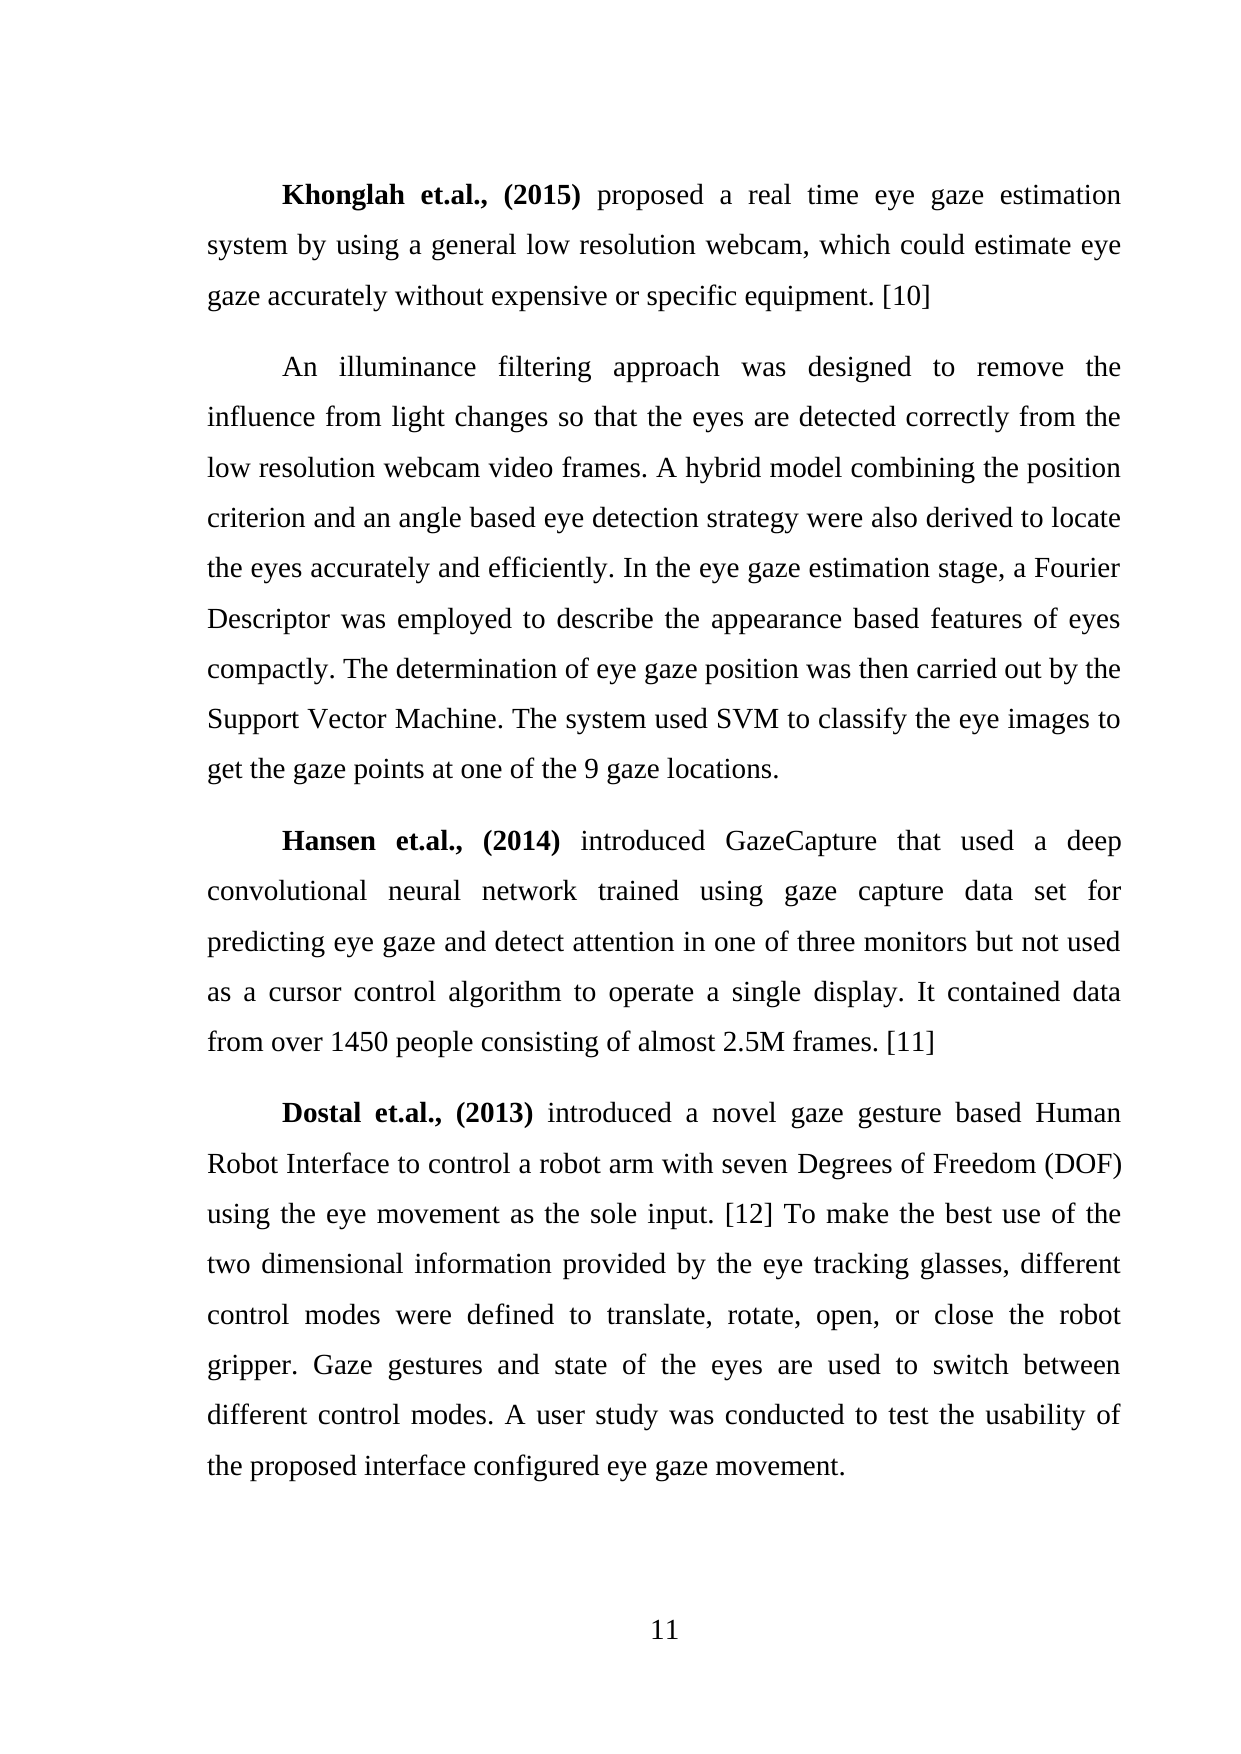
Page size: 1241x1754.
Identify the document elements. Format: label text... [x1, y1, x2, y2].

text Hansen et.al., (2014) introduced GazeCapture that used a deep convolutional neural network trained using gaze capture data set for predicting eye gaze and detect attention in one of three monitors but not used as a cursor control algorithm to operate a single display. It contained data from over 1450 people consisting of almost 2.5M frames. [11] [207, 823, 1122, 1058]
text An illuminance filtering approach was designed to remove the influence from light changes so that the eyes are detected correctly from the low resolution webcam video frames. A hybrid model combining the position criterion and an angle based eye detection strategy were also derived to locate the eyes accurately and efficiently. In the eye gaze estimation stage, a Fourier Descriptor was employed to describe the appearance based features of eyes compactly. The determination of eye gaze position was then carried out by the Support Vector Machine. The system used SVM to classify the eye images to get the gaze points at one of the 9 gaze locations. [207, 349, 1122, 785]
text Khonglah et.al., (2015) proposed a real time eye gaze estimation system by using a general low resolution webcam, which could estimate eye gaze accurately without expensive or specific equipment. [10] [207, 177, 1122, 311]
text Dostal et.al., (2013) introduced a novel gaze gesture based Human Robot Interface to control a robot arm with seven Degrees of Freedom (DOF) using the eye movement as the sole input. [12] To make the best use of the two dimensional information provided by the eye tracking glasses, different control modes were defined to translate, rotate, open, or close the robot gripper. Gaze gestures and state of the eyes are used to switch between different control modes. A user study was conducted to test the usability of the proposed interface configured eye gaze movement. [207, 1096, 1122, 1481]
